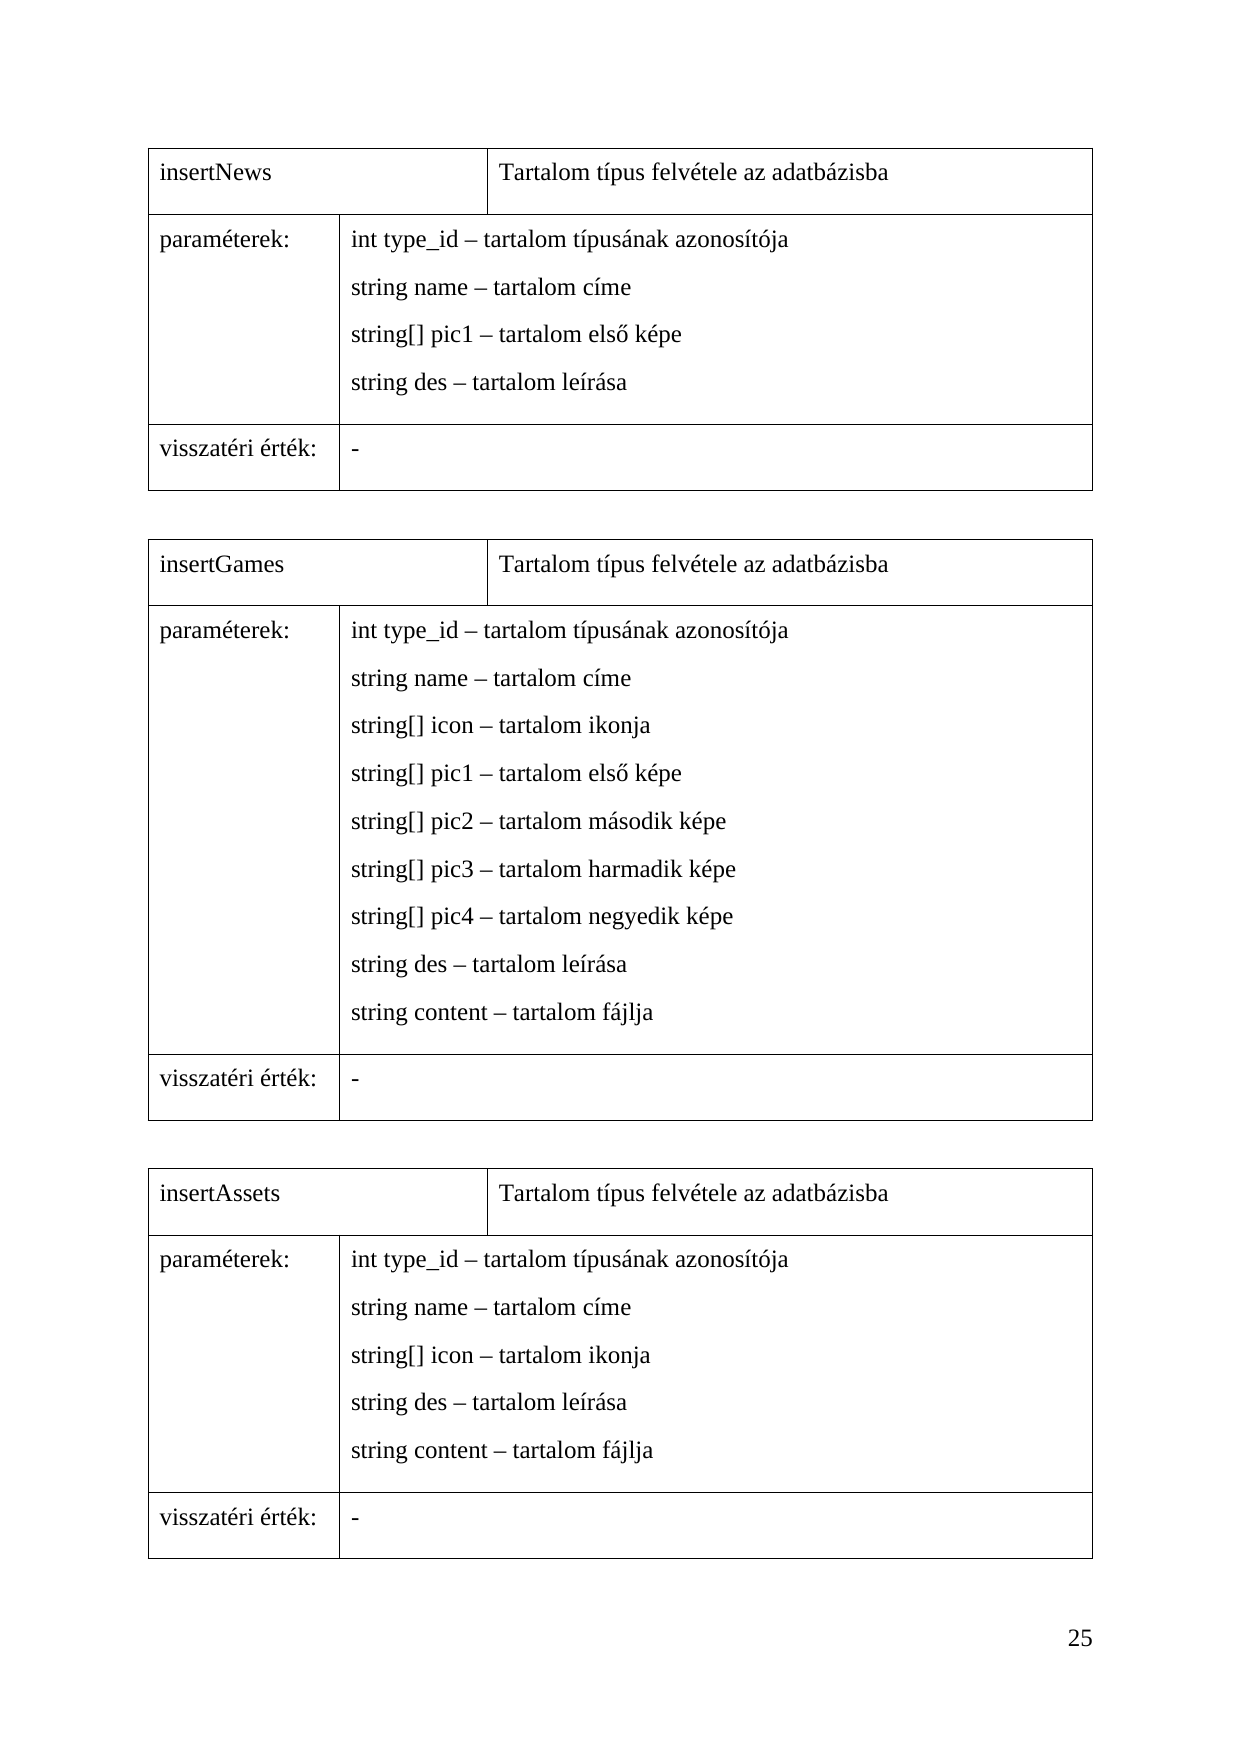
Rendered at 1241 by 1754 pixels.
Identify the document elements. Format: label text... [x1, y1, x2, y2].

table_cell int type_id – tartalom típusának azonosítója string name – tartalom címe string[] icon – tartalom ikonja string[] pic1 – tartalom első képe string[] pic2 – tartalom második képe string[] pic3 – tartalom harmadik képe string[] pic4 – tartalom negyedik képe string des – tartalom leírása string content – tartalom fájlja [340, 606, 1092, 1053]
table_cell - [340, 1055, 1092, 1120]
table_cell int type_id – tartalom típusának azonosítója string name – tartalom címe string[] pic1 – tartalom első képe string des – tartalom leírása [340, 215, 1092, 424]
table_header insertGames [149, 540, 487, 605]
table_cell visszatéri érték: [149, 1493, 339, 1558]
table_header Tartalom típus felvétele az adatbázisba [488, 149, 1092, 214]
table_header Tartalom típus felvétele az adatbázisba [488, 540, 1092, 605]
table_cell paraméterek: [149, 606, 339, 1053]
table_cell - [340, 1493, 1092, 1558]
table_header insertAssets [149, 1169, 487, 1234]
table_cell paraméterek: [149, 215, 339, 424]
table_cell visszatéri érték: [149, 425, 339, 490]
table_cell int type_id – tartalom típusának azonosítója string name – tartalom címe string[] icon – tartalom ikonja string des – tartalom leírása string content – tartalom fájlja [340, 1236, 1092, 1492]
table_header insertNews [149, 149, 487, 214]
table_cell paraméterek: [149, 1236, 339, 1492]
table_header Tartalom típus felvétele az adatbázisba [488, 1169, 1092, 1234]
table_cell - [340, 425, 1092, 490]
table_cell visszatéri érték: [149, 1055, 339, 1120]
